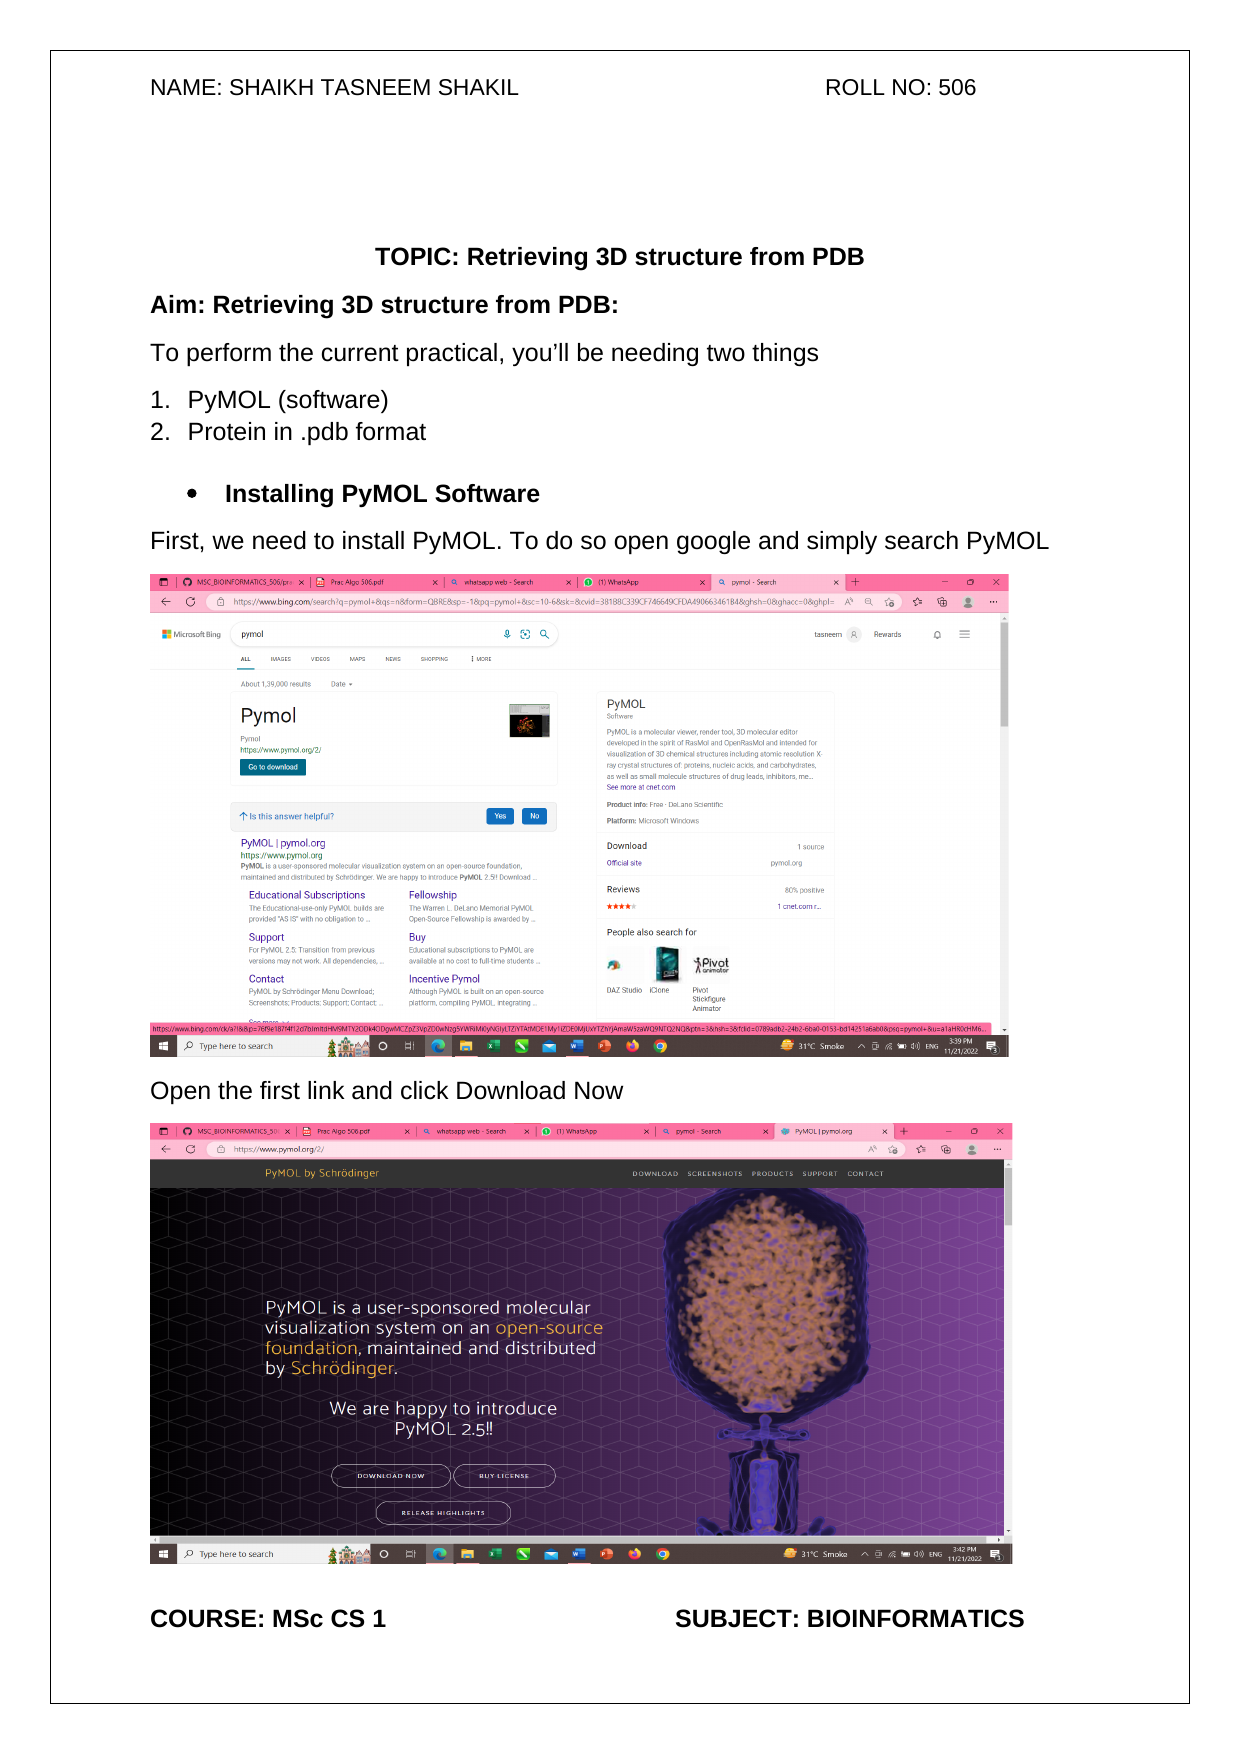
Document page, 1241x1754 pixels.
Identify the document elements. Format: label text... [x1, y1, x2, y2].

text Aim: Retrieving 3D structure from PDB: [150, 290, 1090, 319]
picture [150, 574, 1009, 1057]
text Open the first link and click Download Now [150, 1076, 1090, 1105]
picture [150, 1123, 1013, 1564]
text TOPIC: Retrieving 3D structure from PDB [150, 242, 1090, 271]
list PyMOL (software) [150, 385, 1090, 414]
list Protein in .pdb format [150, 416, 1090, 445]
text First, we need to install PyMOL. To do so open google and simply search PyMOL [150, 526, 1090, 555]
text To perform the current practical, you’ll be needing two things [150, 338, 1090, 366]
list Installing PyMOL Software [187, 478, 1090, 507]
